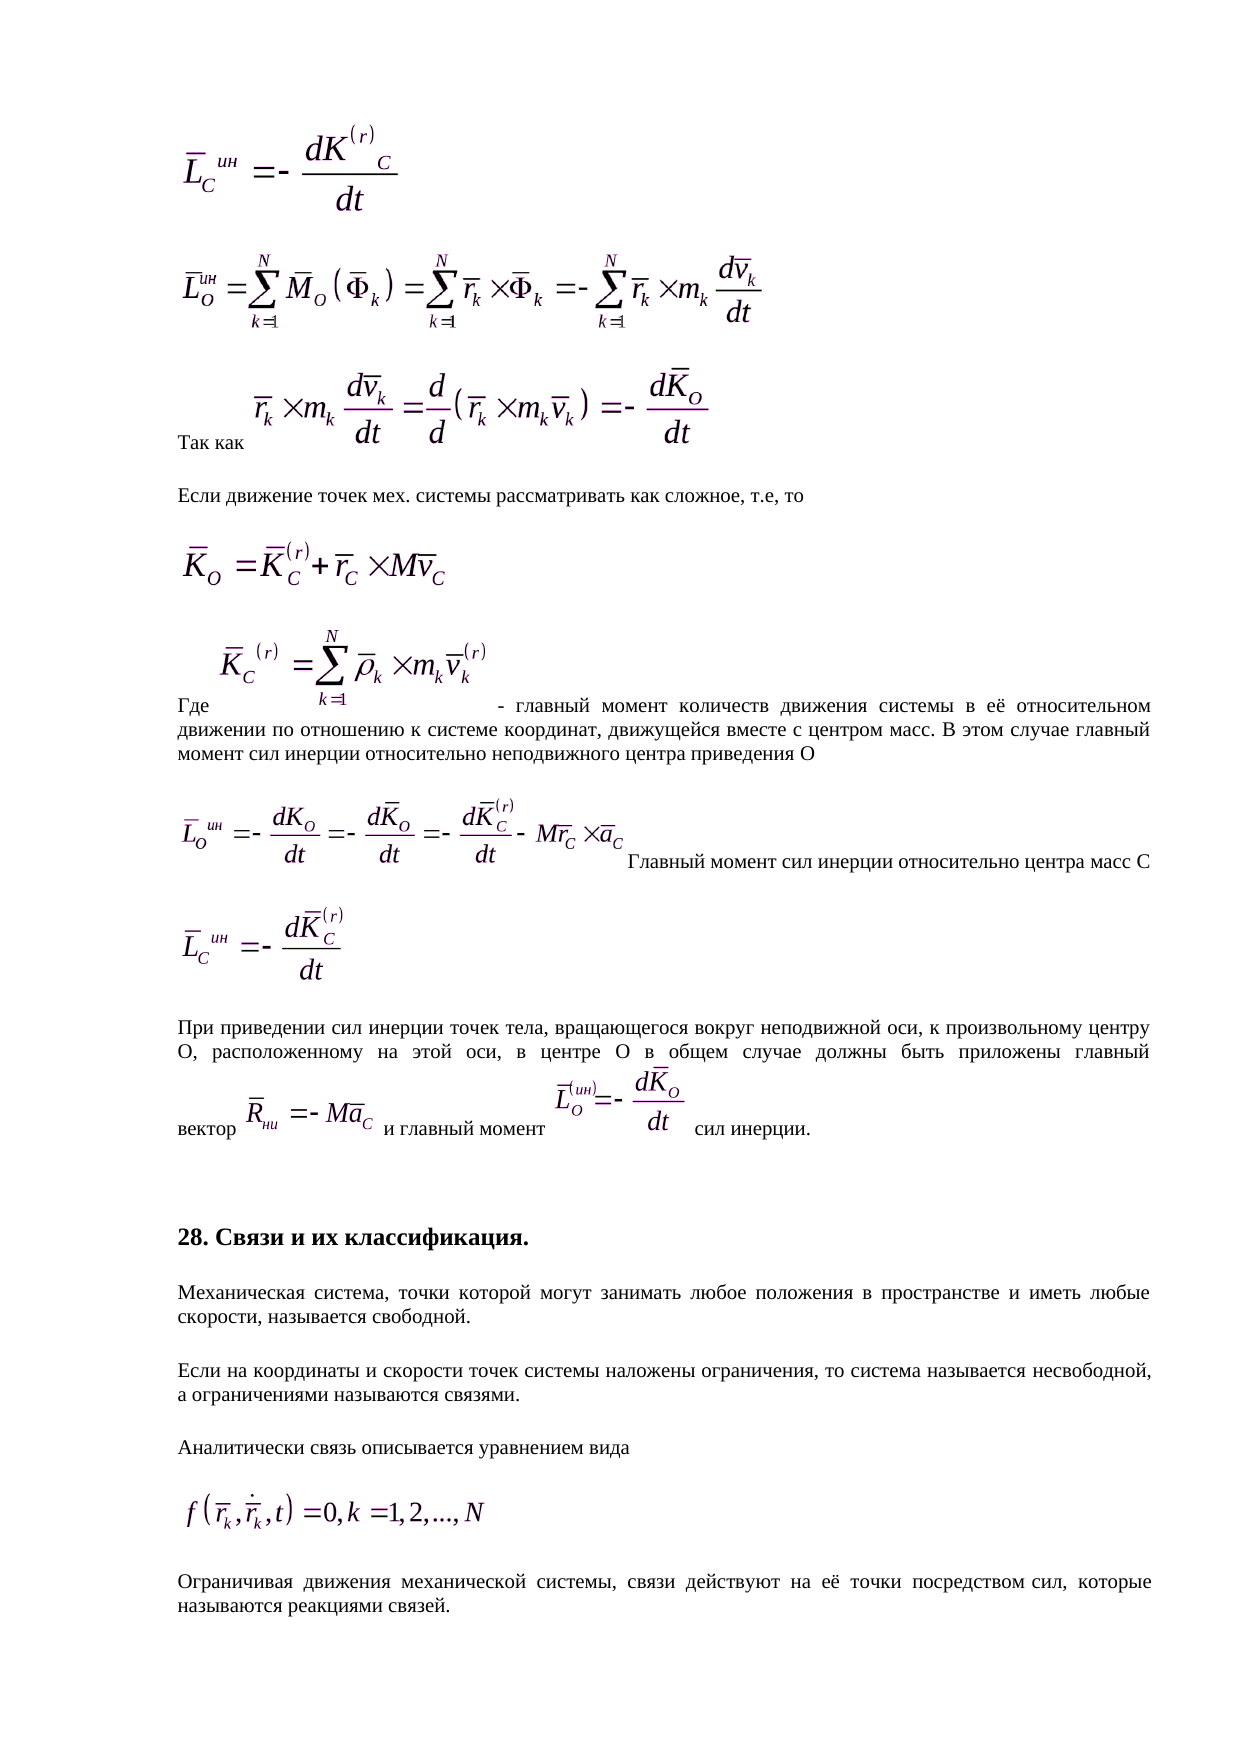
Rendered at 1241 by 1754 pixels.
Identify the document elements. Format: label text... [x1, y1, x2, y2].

text Если на координаты и скорости точек системы наложены ограничения, то система называется несвободной, а ограничениями называются связями. [177, 1358, 1152, 1406]
picture [214, 621, 492, 712]
text При приведении сил инерции точек тела, вращающегося вокруг неподвижной оси, к произвольному центру О, расположенному на этой оси, в центре О в общем случае должны быть приложены главный вектор и главный момент сил инерции. [177, 1015, 1152, 1140]
picture [177, 901, 349, 986]
text 28. Связи и их классификация. [177, 1222, 1152, 1251]
text Ограничивая движения механической системы, связи действуют на её точки посредством сил, которые называются реакциями связей. [177, 1569, 1152, 1617]
picture [177, 793, 628, 868]
text Механическая система, точки которой могут занимать любое положения в пространстве и иметь любые скорости, называется свободной. [177, 1280, 1152, 1328]
picture [249, 362, 713, 450]
picture [177, 118, 405, 218]
picture [177, 1488, 491, 1540]
picture [177, 247, 766, 334]
picture [241, 1091, 379, 1136]
text Где - главный момент количеств движения системы в её относительном движении по отношению к системе координат, движущейся вместе с центром масс. В этом случае главный момент сил инерции относительно неподвижного центра приведения О [177, 622, 1152, 765]
text Если движение точек мех. системы рассматривать как сложное, т.е, то [177, 483, 1152, 507]
picture [177, 536, 453, 593]
picture [550, 1062, 690, 1136]
text Аналитически связь описывается уравнением вида [177, 1435, 1152, 1459]
